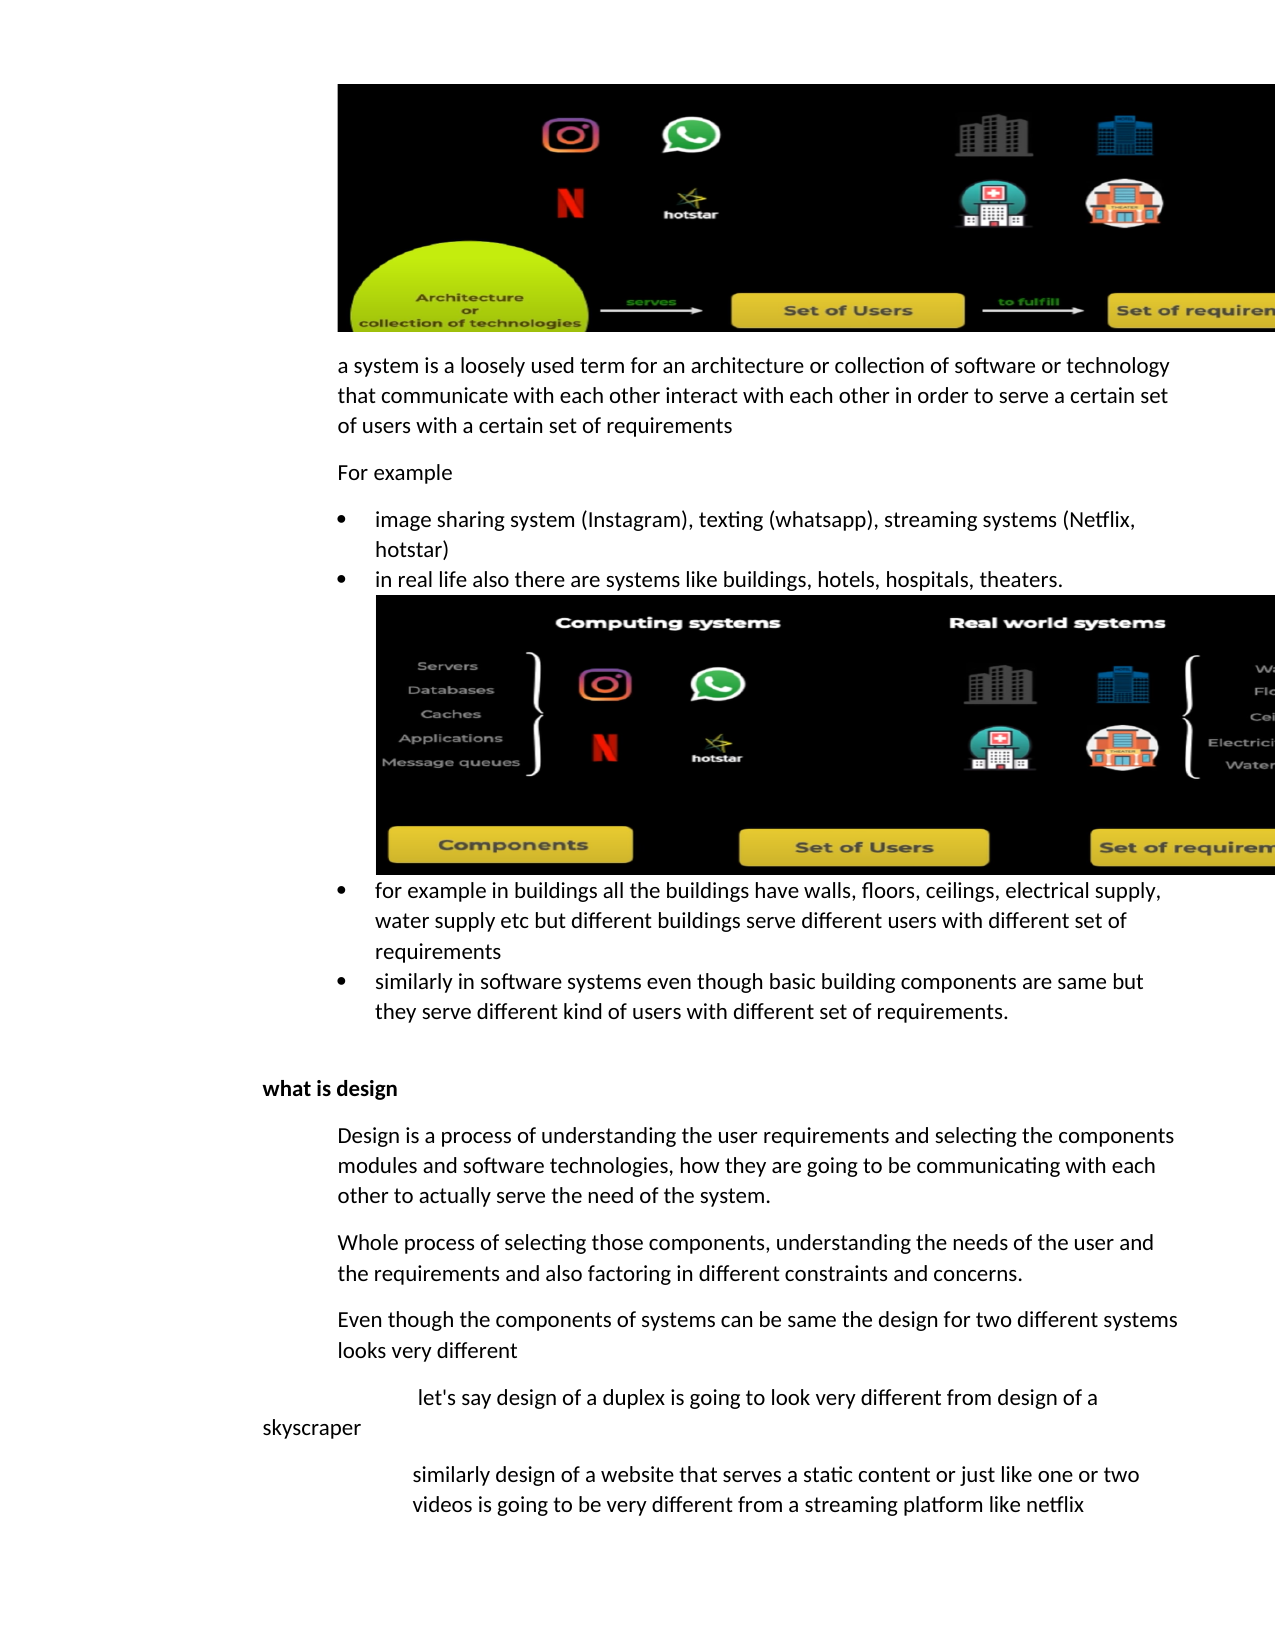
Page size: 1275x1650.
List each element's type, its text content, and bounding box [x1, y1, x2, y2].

text Even though the components of systems can be same the design for two different systems looks very different [337, 1306, 1181, 1364]
text Design is a process of understanding the user requirements and selecting the components modules and software technologies, how they are going to be communicating with each other to actually serve the need of the system. [337, 1121, 1181, 1210]
text For example [262, 458, 1181, 486]
list image sharing system (Instagram), texting (whatsapp), streaming systems (Netflix, hotstar) [337, 505, 1181, 563]
text what is design [187, 1074, 1181, 1102]
text a system is a loosely used term for an architecture or collection of software or technology that communicate with each other interact with each other in order to serve a certain set of users with a certain set of requirements [337, 351, 1181, 439]
list similarly in software systems even though basic building components are same but they serve different kind of users with different set of requirements. [337, 967, 1181, 1025]
picture [337, 84, 1275, 332]
picture [375, 595, 1275, 875]
text let's say design of a duplex is going to look very different from design of a skyscraper [262, 1383, 1181, 1441]
list for example in buildings all the buildings have walls, floors, ceilings, electrical supply, water supply etc but different buildings serve different users with different set of requirements [337, 876, 1181, 965]
text similarly design of a website that serves a static content or just like one or two videos is going to be very different from a streaming platform like netflix [412, 1460, 1181, 1518]
list in real life also there are systems like buildings, hotels, hospitals, theaters. [337, 565, 1181, 593]
text Whole process of selecting those components, understanding the needs of the user and the requirements and also factoring in different constraints and concerns. [337, 1228, 1181, 1287]
